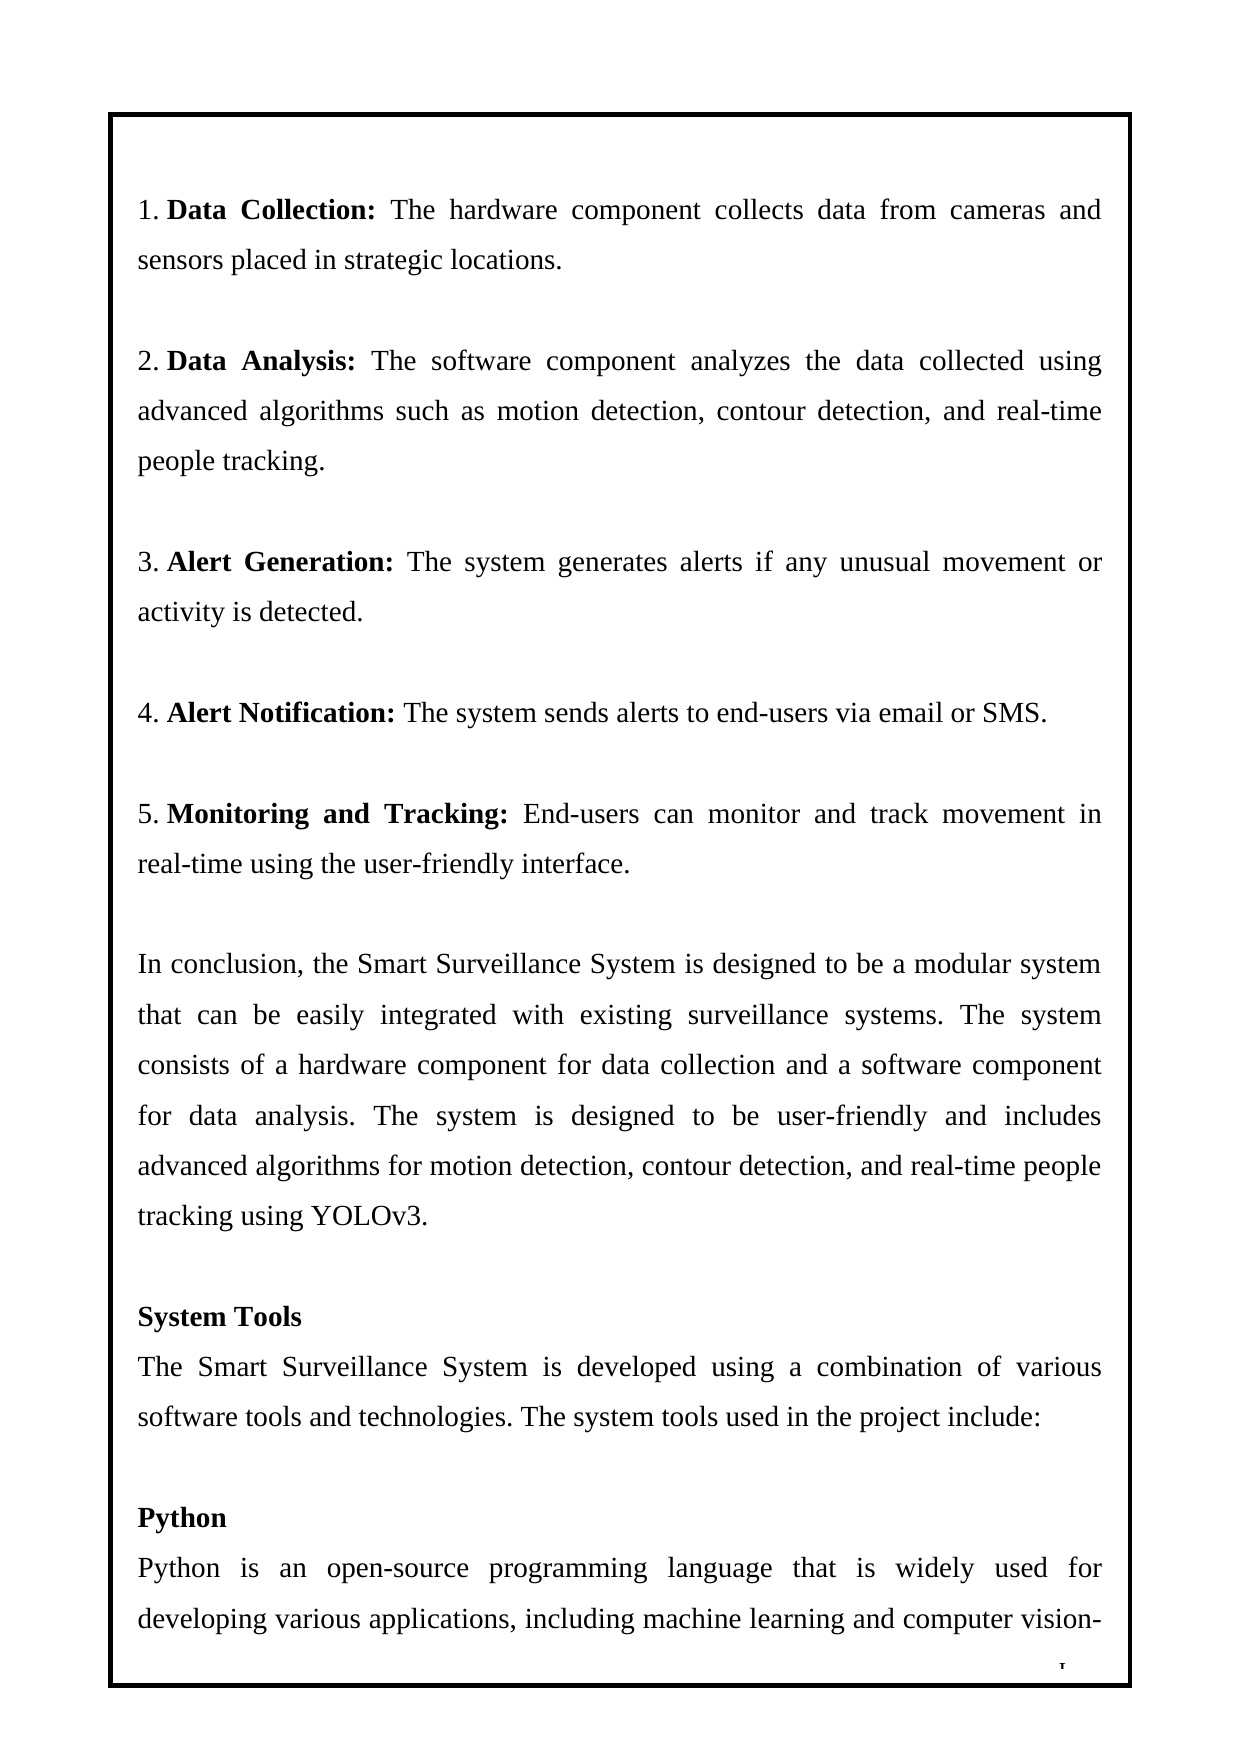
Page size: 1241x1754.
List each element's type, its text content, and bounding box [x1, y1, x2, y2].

list The Smart Surveillance System is developed using a combination of various software tools and technologies. The system tools used in the project include: [137, 1349, 1103, 1433]
list Python [137, 1500, 1103, 1534]
list In conclusion, the Smart Surveillance System is designed to be a modular system that can be easily integrated with existing surveillance systems. The system consists of a hardware component for data collection and a software component for data analysis. The system is designed to be user-friendly and includes advanced algorithms for motion detection, contour detection, and real-time people tracking using YOLOv3. [137, 947, 1103, 1232]
list System Tools [137, 1299, 1103, 1332]
list Data Analysis: The software component analyzes the data collected using advanced algorithms such as motion detection, contour detection, and real-time people tracking. [137, 343, 1103, 477]
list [137, 1550, 1103, 1634]
list Alert Generation: The system generates alerts if any unusual movement or activity is detected. [137, 544, 1103, 628]
list Data Collection: The hardware component collects data from cameras and sensors placed in strategic locations. [137, 192, 1103, 276]
list Monitoring and Tracking: End-users can monitor and track movement in real-time using the user-friendly interface. [137, 796, 1103, 879]
list Alert Notification: The system sends alerts to end-users via email or SMS. [137, 695, 1103, 729]
